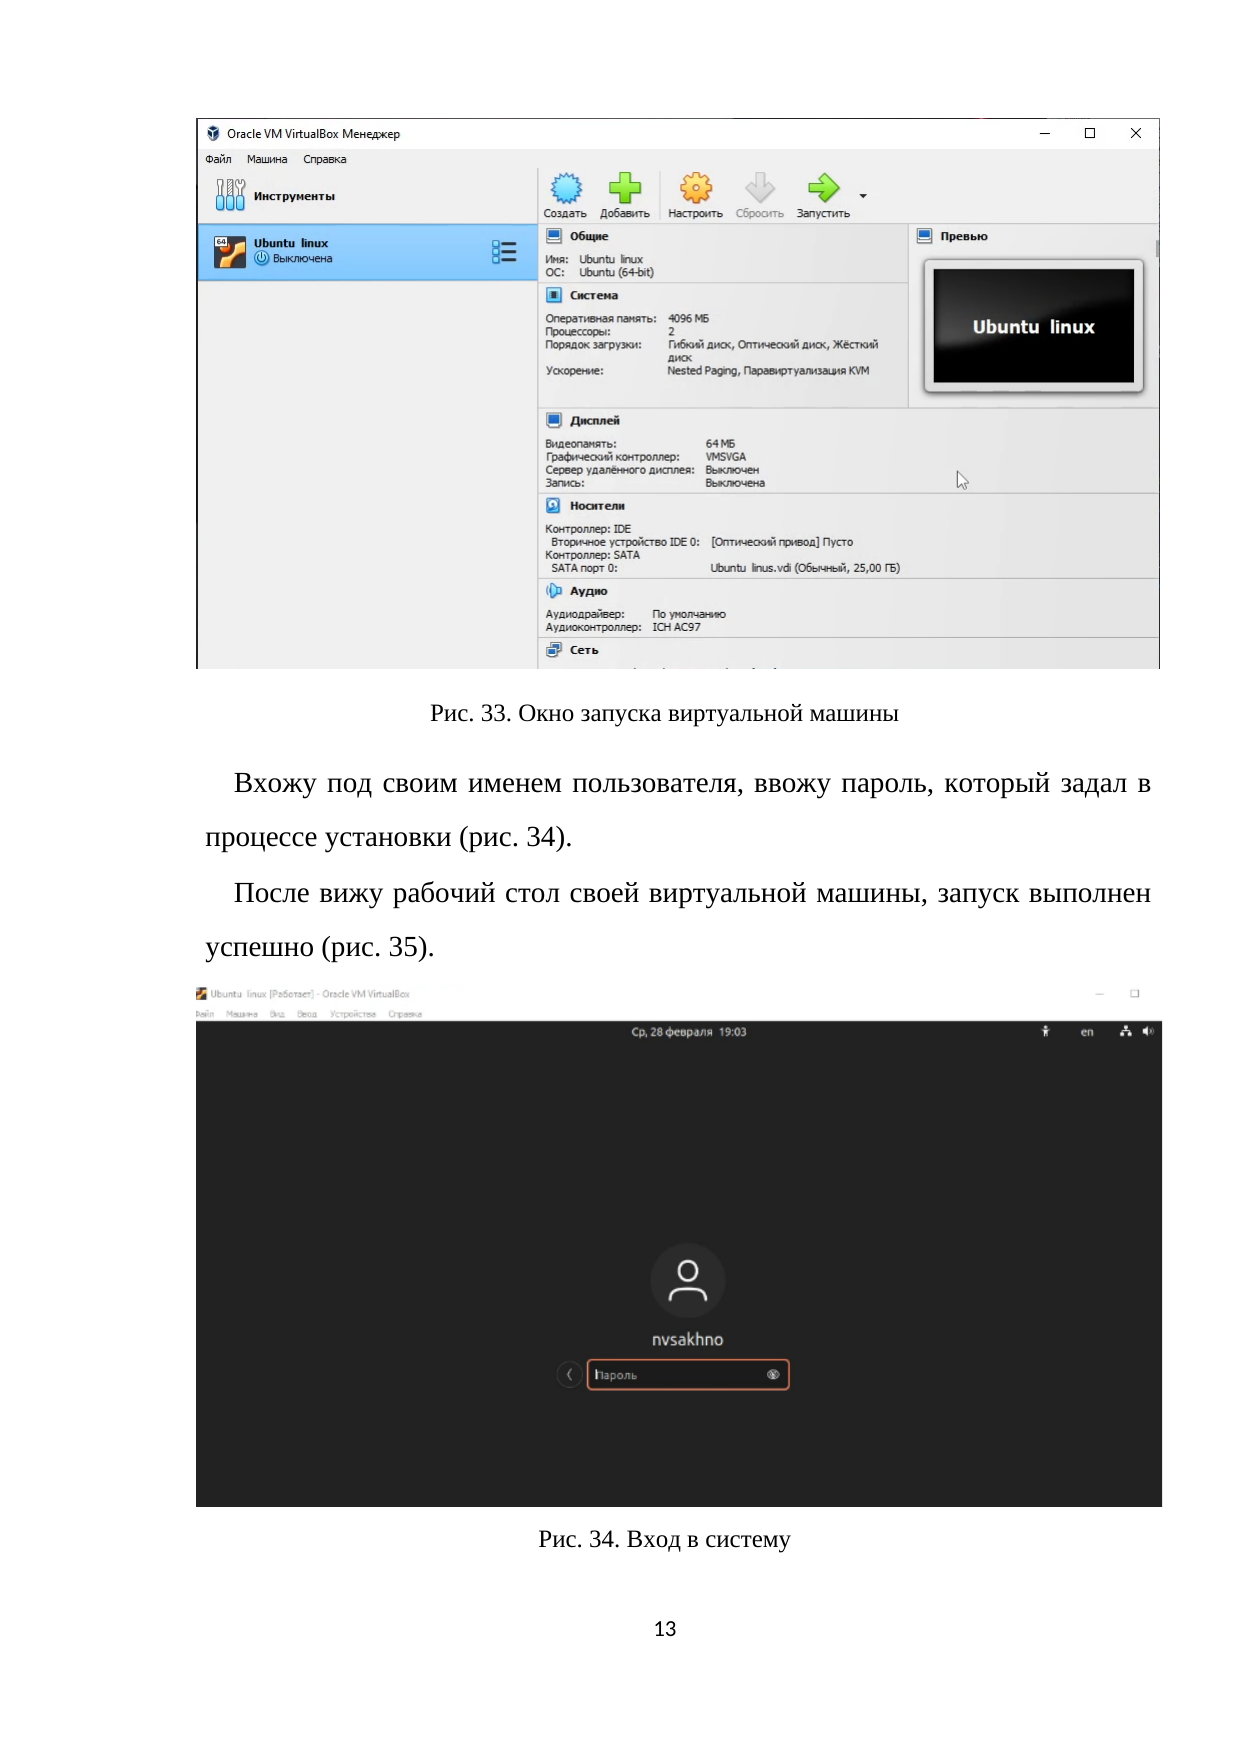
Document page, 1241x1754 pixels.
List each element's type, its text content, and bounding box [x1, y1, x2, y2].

text Вхожу под своим именем пользователя, ввожу пароль, который задал в процессе установки (рис. 34). [205, 765, 1152, 853]
text Рис. 34. Вход в систему [177, 1524, 1152, 1552]
text После вижу рабочий стол своей виртуальной машины, запуск выполнен успешно (рис. 35). [205, 875, 1152, 963]
text Рис. 33. Окно запуска виртуальной машины [177, 698, 1152, 726]
